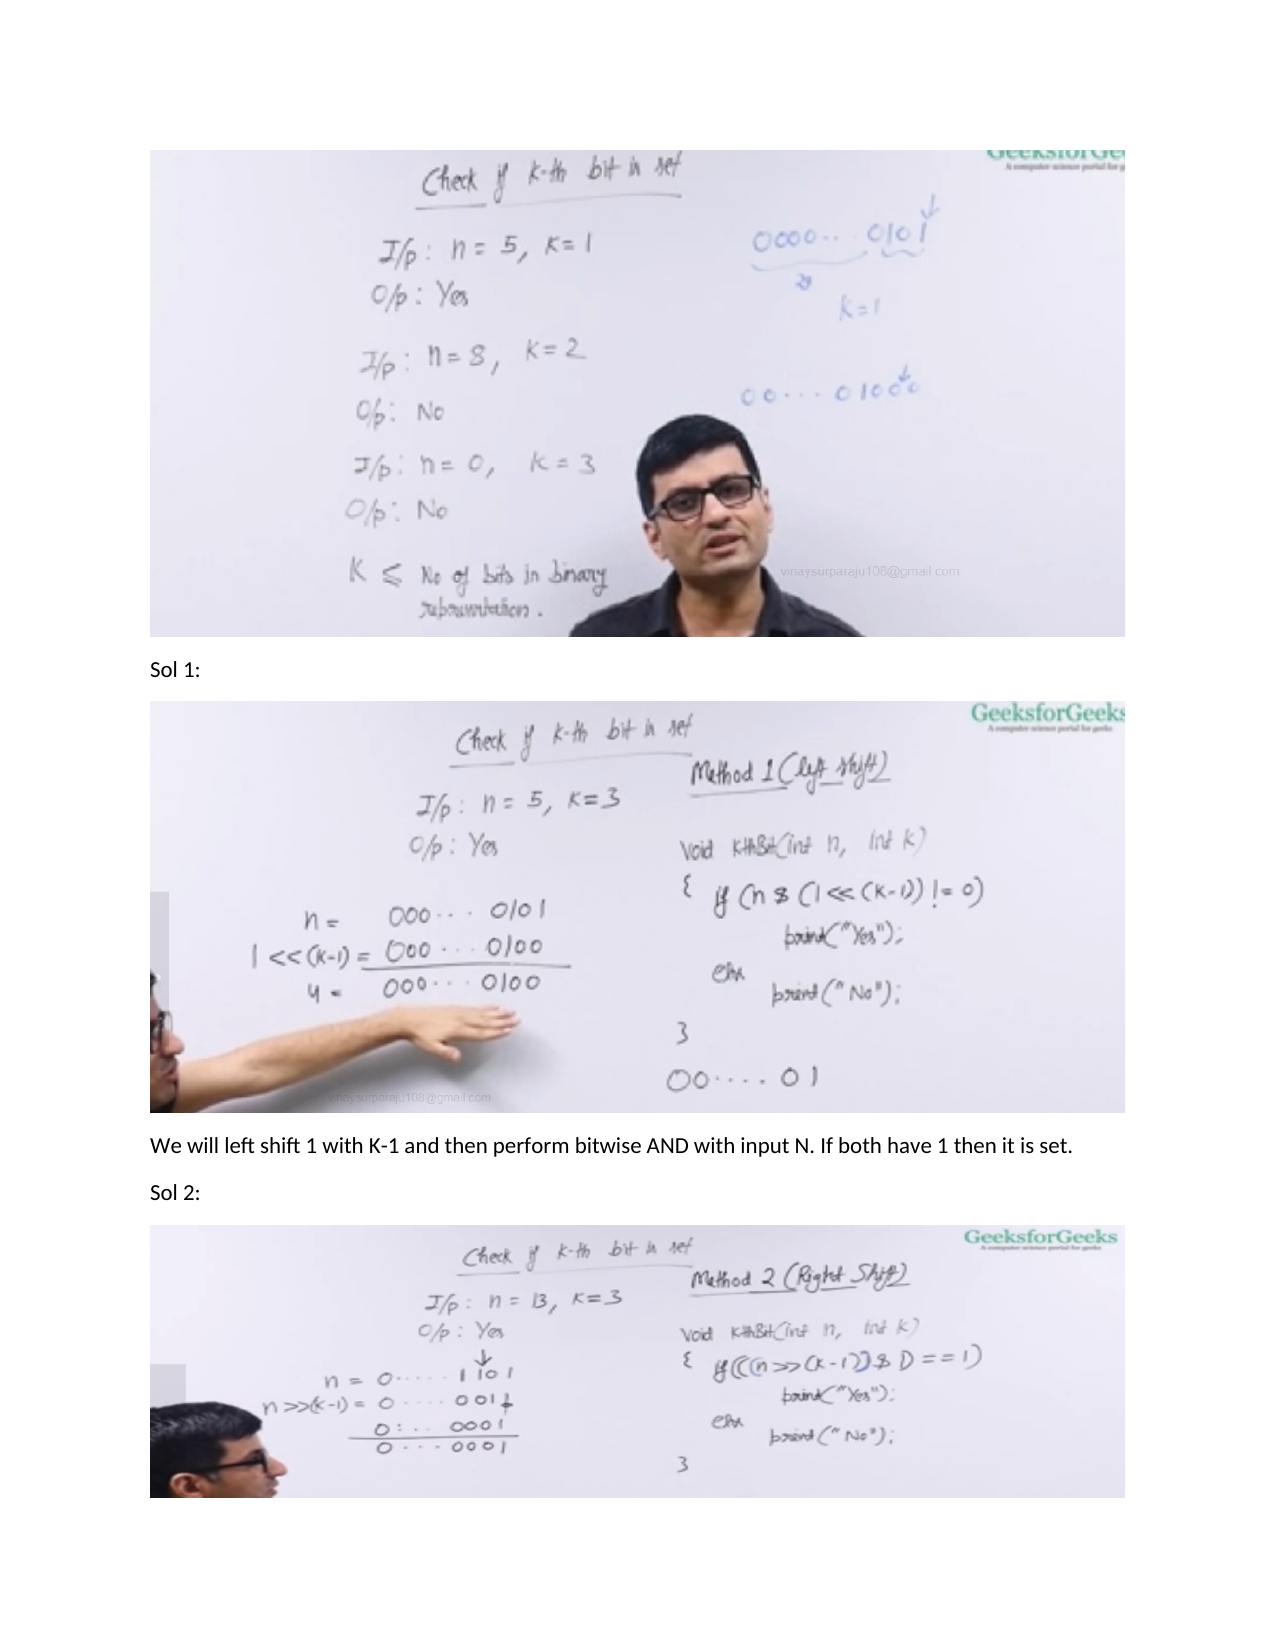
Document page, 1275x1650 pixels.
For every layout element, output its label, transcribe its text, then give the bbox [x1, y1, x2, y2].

picture [150, 150, 1125, 637]
text Sol 2: [150, 1178, 1125, 1206]
picture [150, 701, 1125, 1113]
text Sol 1: [150, 655, 1125, 683]
picture [150, 1225, 1125, 1498]
text We will left shift 1 with K-1 and then perform bitwise AND with input N. If both have 1 then it is set. [150, 1131, 1125, 1159]
